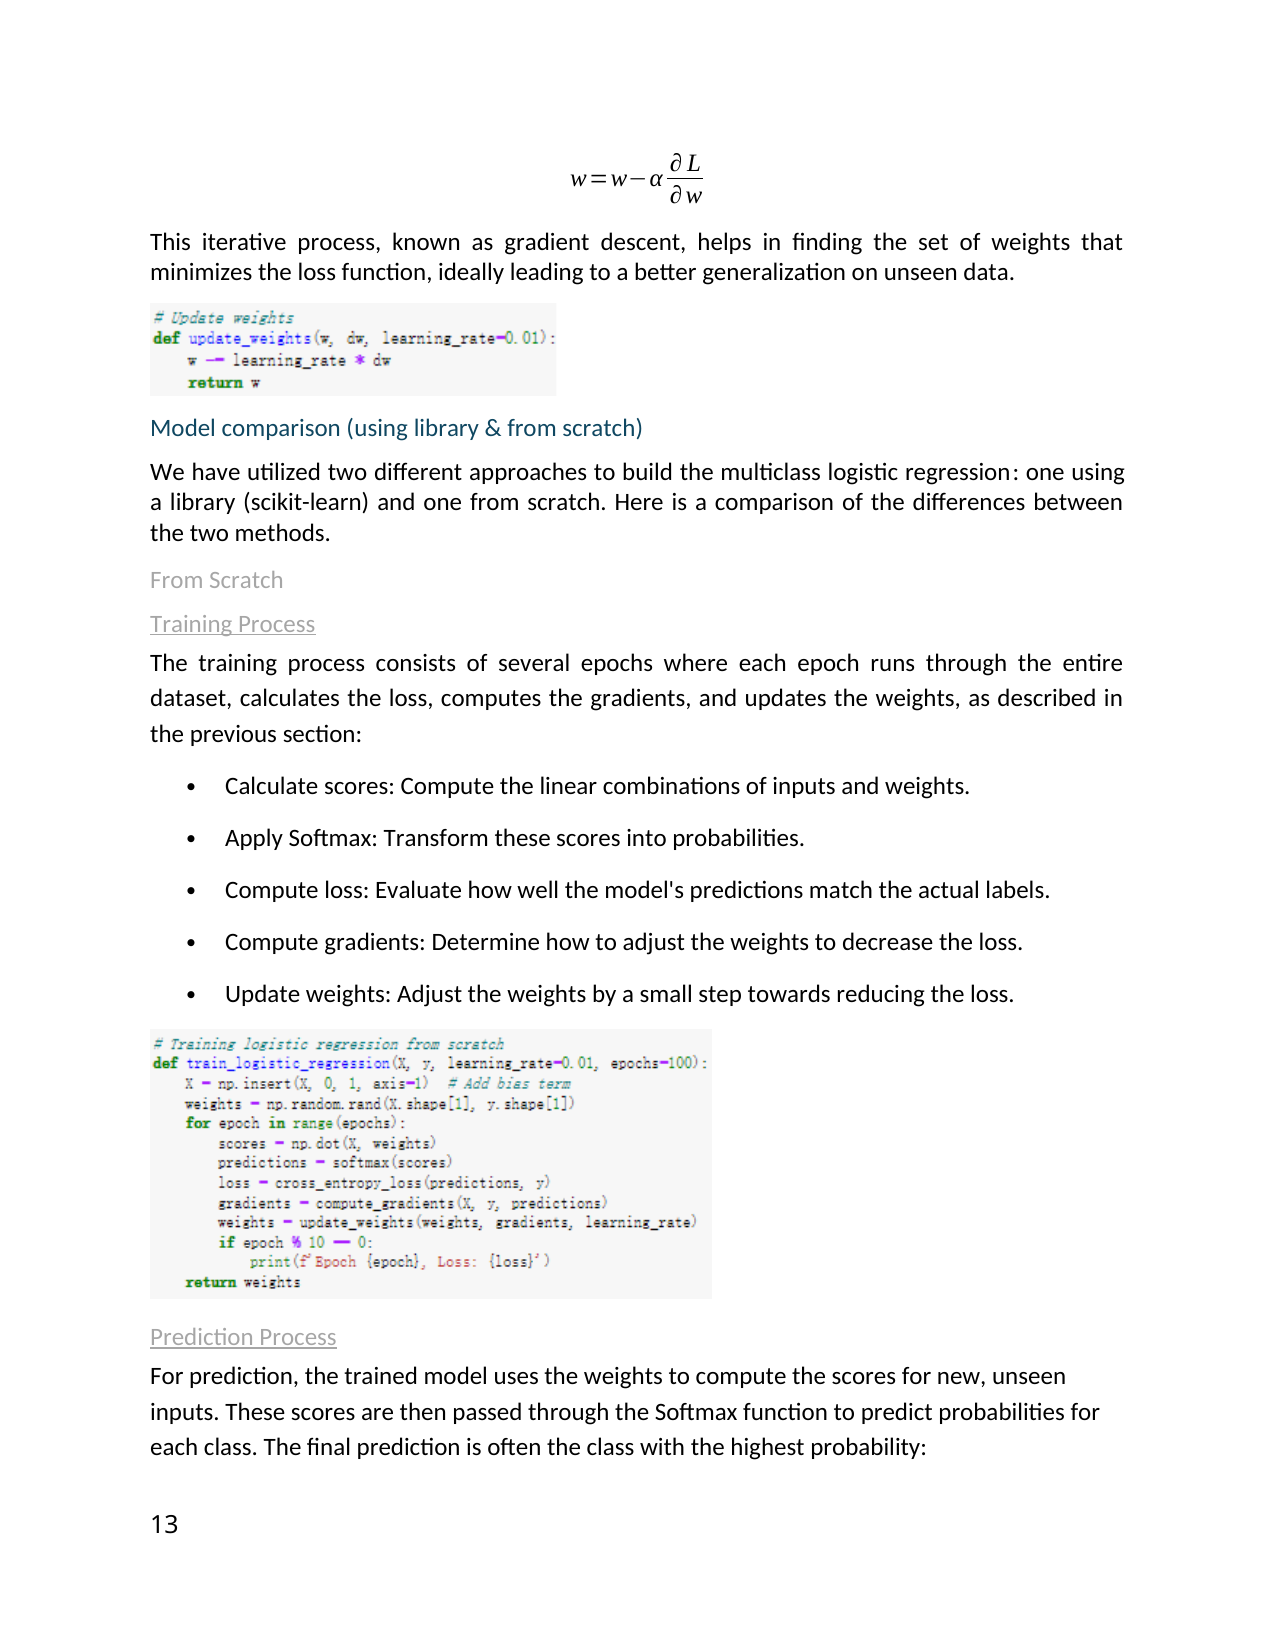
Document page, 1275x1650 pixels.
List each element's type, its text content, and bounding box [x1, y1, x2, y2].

list Calculate scores: Compute the linear combinations of inputs and weights. [187, 770, 1125, 800]
subtitle Prediction Process [150, 1321, 1125, 1352]
list Update weights: Adjust the weights by a small step towards reducing the loss. [187, 978, 1125, 1008]
picture [150, 303, 557, 396]
list Compute gradients: Determine how to adjust the weights to decrease the loss. [187, 926, 1125, 956]
text This iterative process, known as gradient descent, helps in finding the set of weights that minimizes the loss function, ideally leading to a better generalization on unseen data. [150, 226, 1125, 287]
text For prediction, the trained model uses the weights to compute the scores for new, unseen inputs. These scores are then passed through the Softmax function to predict probabilities for each class. The final prediction is often the class with the highest probability: [150, 1361, 1125, 1462]
list Compute loss: Evaluate how well the model's predictions match the actual labels. [187, 874, 1125, 904]
picture [150, 1029, 712, 1299]
list Apply Softmax: Transform these scores into probabilities. [187, 822, 1125, 852]
subtitle Model comparison (using library & from scratch) [150, 412, 1125, 443]
text We have utilized two different approaches to build the multiclass logistic regression: one using a library (scikit-learn) and one from scratch. Here is a comparison of the differences between the two methods. [150, 456, 1125, 547]
subtitle Training Process [150, 608, 1125, 638]
text The training process consists of several epochs where each epoch runs through the entire dataset, calculates the loss, computes the gradients, and updates the weights, as described in the previous section: [150, 647, 1125, 748]
subtitle From Scratch [150, 564, 1125, 594]
